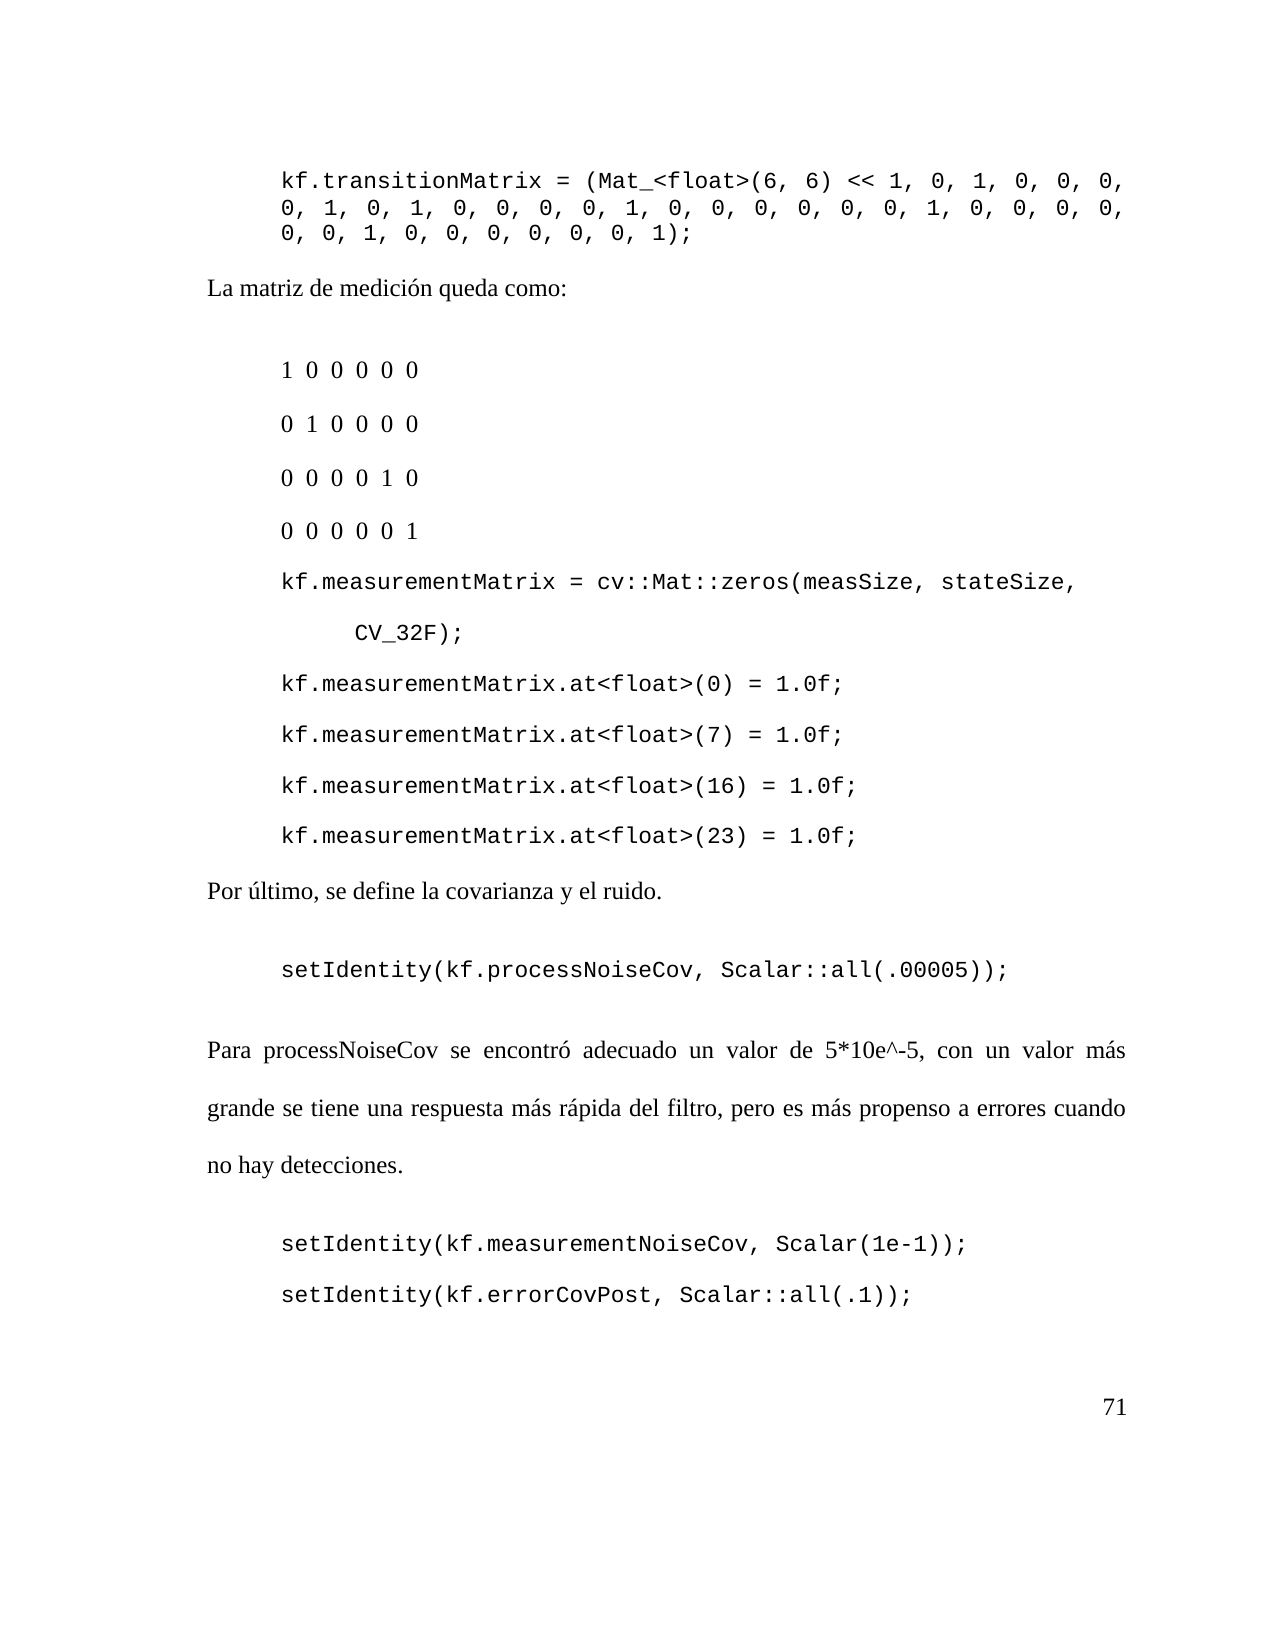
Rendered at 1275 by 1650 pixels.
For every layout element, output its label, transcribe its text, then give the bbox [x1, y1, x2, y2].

text kf.measurementMatrix.at<float>(16) = 1.0f; [281, 774, 1127, 800]
text kf.measurementMatrix.at<float>(23) = 1.0f; [281, 825, 1127, 851]
text Para processNoiseCov se encontró adecuado un valor de 5*10e^-5, con un valor más grande se tiene una respuesta más rápida del filtro, pero es más propenso a errores cuando no hay detecciones. [207, 1035, 1127, 1179]
text CV_32F); [281, 621, 1127, 647]
text setIdentity(kf.processNoiseCov, Scalar::all(.00005)); [207, 958, 1127, 984]
text setIdentity(kf.measurementNoiseCov, Scalar(1e-1)); [281, 1233, 1127, 1259]
text Por último, se define la covarianza y el ruido. [207, 876, 1127, 904]
text La matriz de medición queda como: [207, 273, 1127, 301]
text kf.measurementMatrix.at<float>(7) = 1.0f; [281, 723, 1127, 749]
text 0 1 0 0 0 0 [281, 409, 1127, 438]
text 0 0 0 0 1 0 [281, 463, 1127, 491]
text kf.measurementMatrix.at<float>(0) = 1.0f; [281, 672, 1127, 698]
text 0 0 0 0 0 1 [281, 516, 1127, 545]
text kf.transitionMatrix = (Mat_<float>(6, 6) << 1, 0, 1, 0, 0, 0, 0, 1, 0, 1, 0, 0, 0, 0, 1, 0, 0, 0, 0, 0, 0, 1, 0, 0, 0, 0, 0, 0, 1, 0, 0, 0, 0, 0, 0, 1); [281, 170, 1127, 248]
text setIdentity(kf.errorCovPost, Scalar::all(.1)); [281, 1284, 1127, 1309]
text kf.measurementMatrix = cv::Mat::zeros(measSize, stateSize, [281, 570, 1127, 596]
text 1 0 0 0 0 0 [281, 355, 1127, 384]
